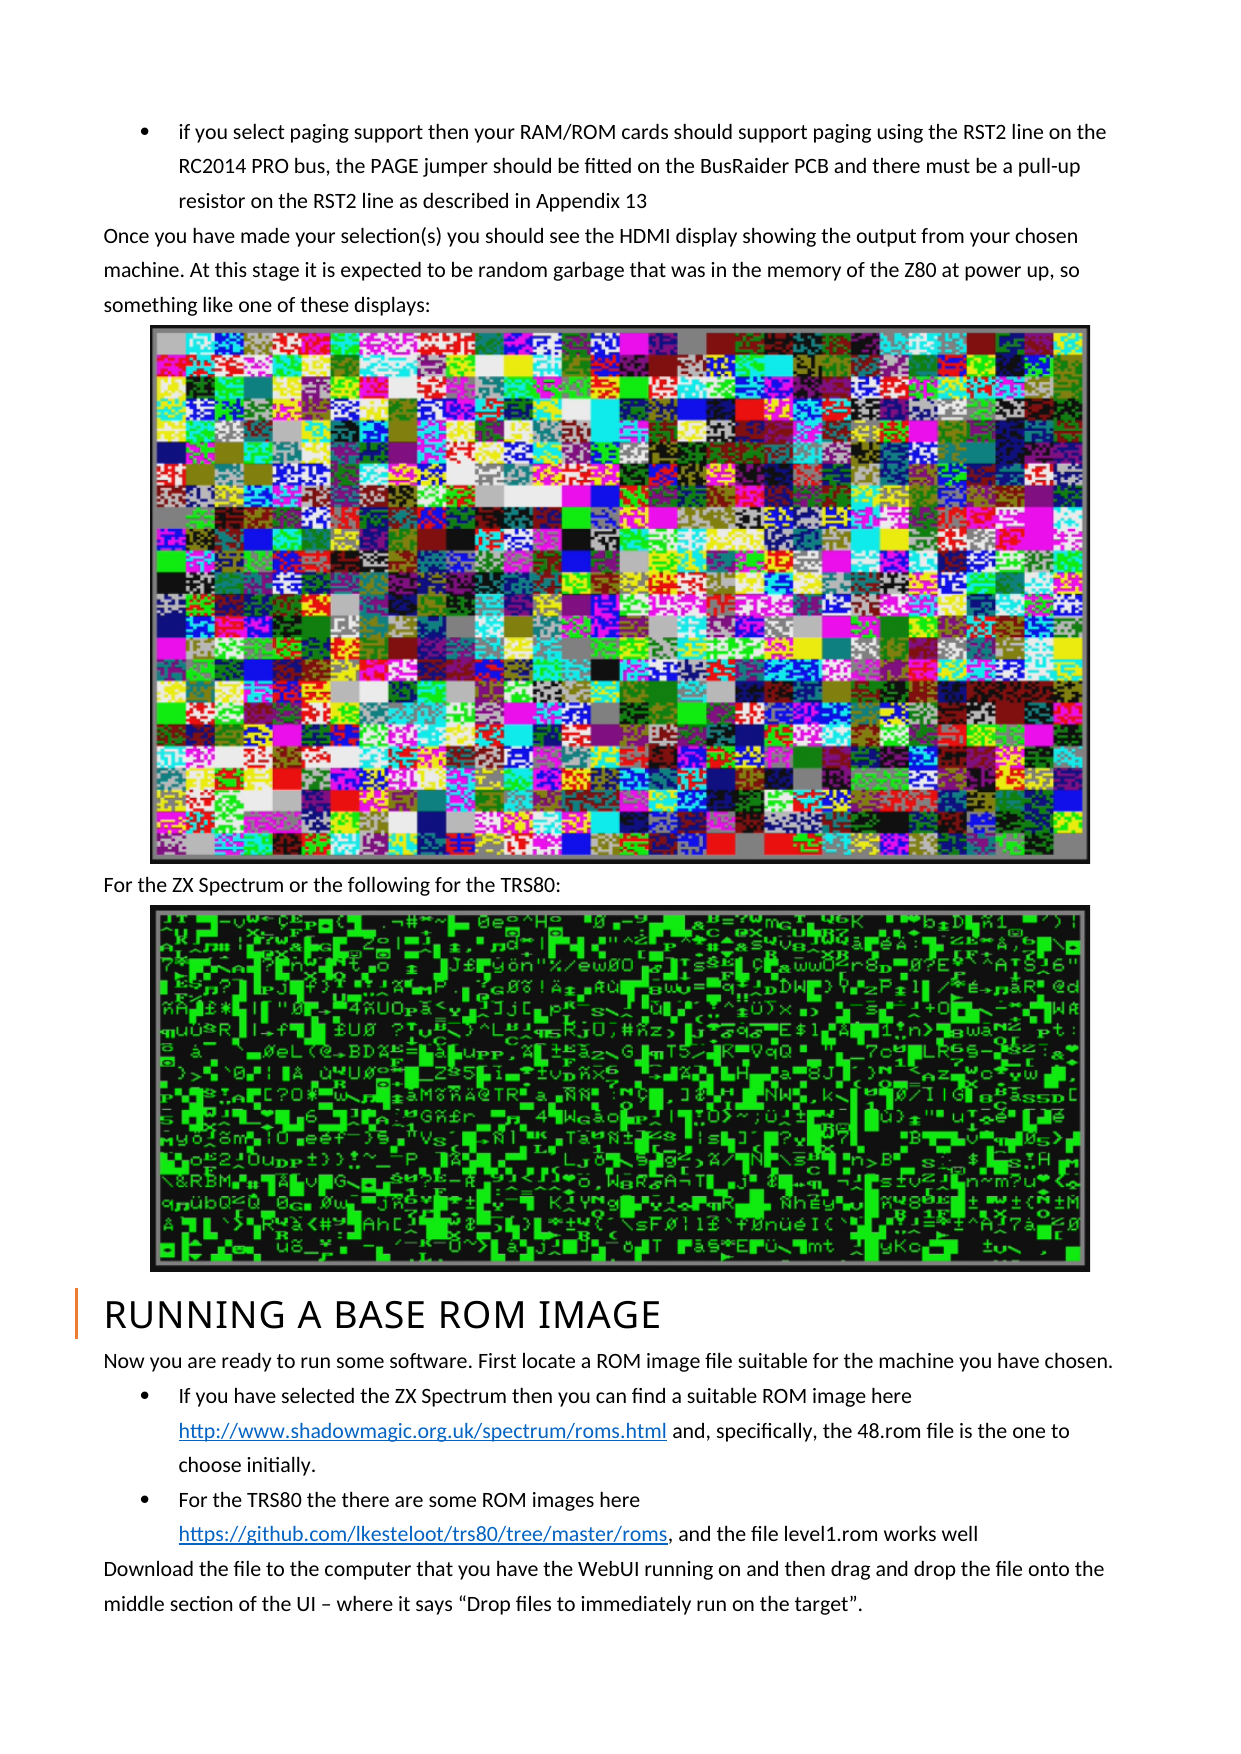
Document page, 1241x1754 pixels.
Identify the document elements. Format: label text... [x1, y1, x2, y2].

text Download the file to the computer that you have the WebUI running on and then drag and drop the file onto the middle section of the UI – where it says “Drop files to immediately run on the target”. [103, 1555, 1137, 1616]
list For the TRS80 the there are some ROM images here https://github.com/lkesteloot/trs80/tree/master/roms, and the file level1.rom works well [141, 1486, 1137, 1547]
text Now you are ready to run some software. First locate a ROM image file suitable for the machine you have chosen. [103, 1348, 1137, 1374]
list If you have selected the ZX Spectrum then you can find a suitable ROM image here http://www.shadowmagic.org.uk/spectrum/roms.html and, specifically, the 48.rom file is the one to choose initially. [141, 1382, 1137, 1478]
picture [150, 325, 1091, 864]
picture [150, 905, 1091, 1272]
text For the ZX Spectrum or the following for the TRS80: [103, 871, 1137, 898]
text Once you have made your selection(s) you should see the HDMI display showing the output from your chosen machine. At this stage it is expected to be random garbage that was in the memory of the Z80 at power up, so something like one of these displays: [103, 222, 1137, 318]
list if you select paging support then your RAM/ROM cards should support paging using the RST2 line on the RC2014 PRO bus, the PAGE jumper should be fitted on the BusRaider PCB and there must be a pull-up resistor on the RST2 line as described in Appendix 13 [141, 118, 1137, 214]
subtitle Running a BASE ROm IMAGE [78, 1288, 1137, 1339]
